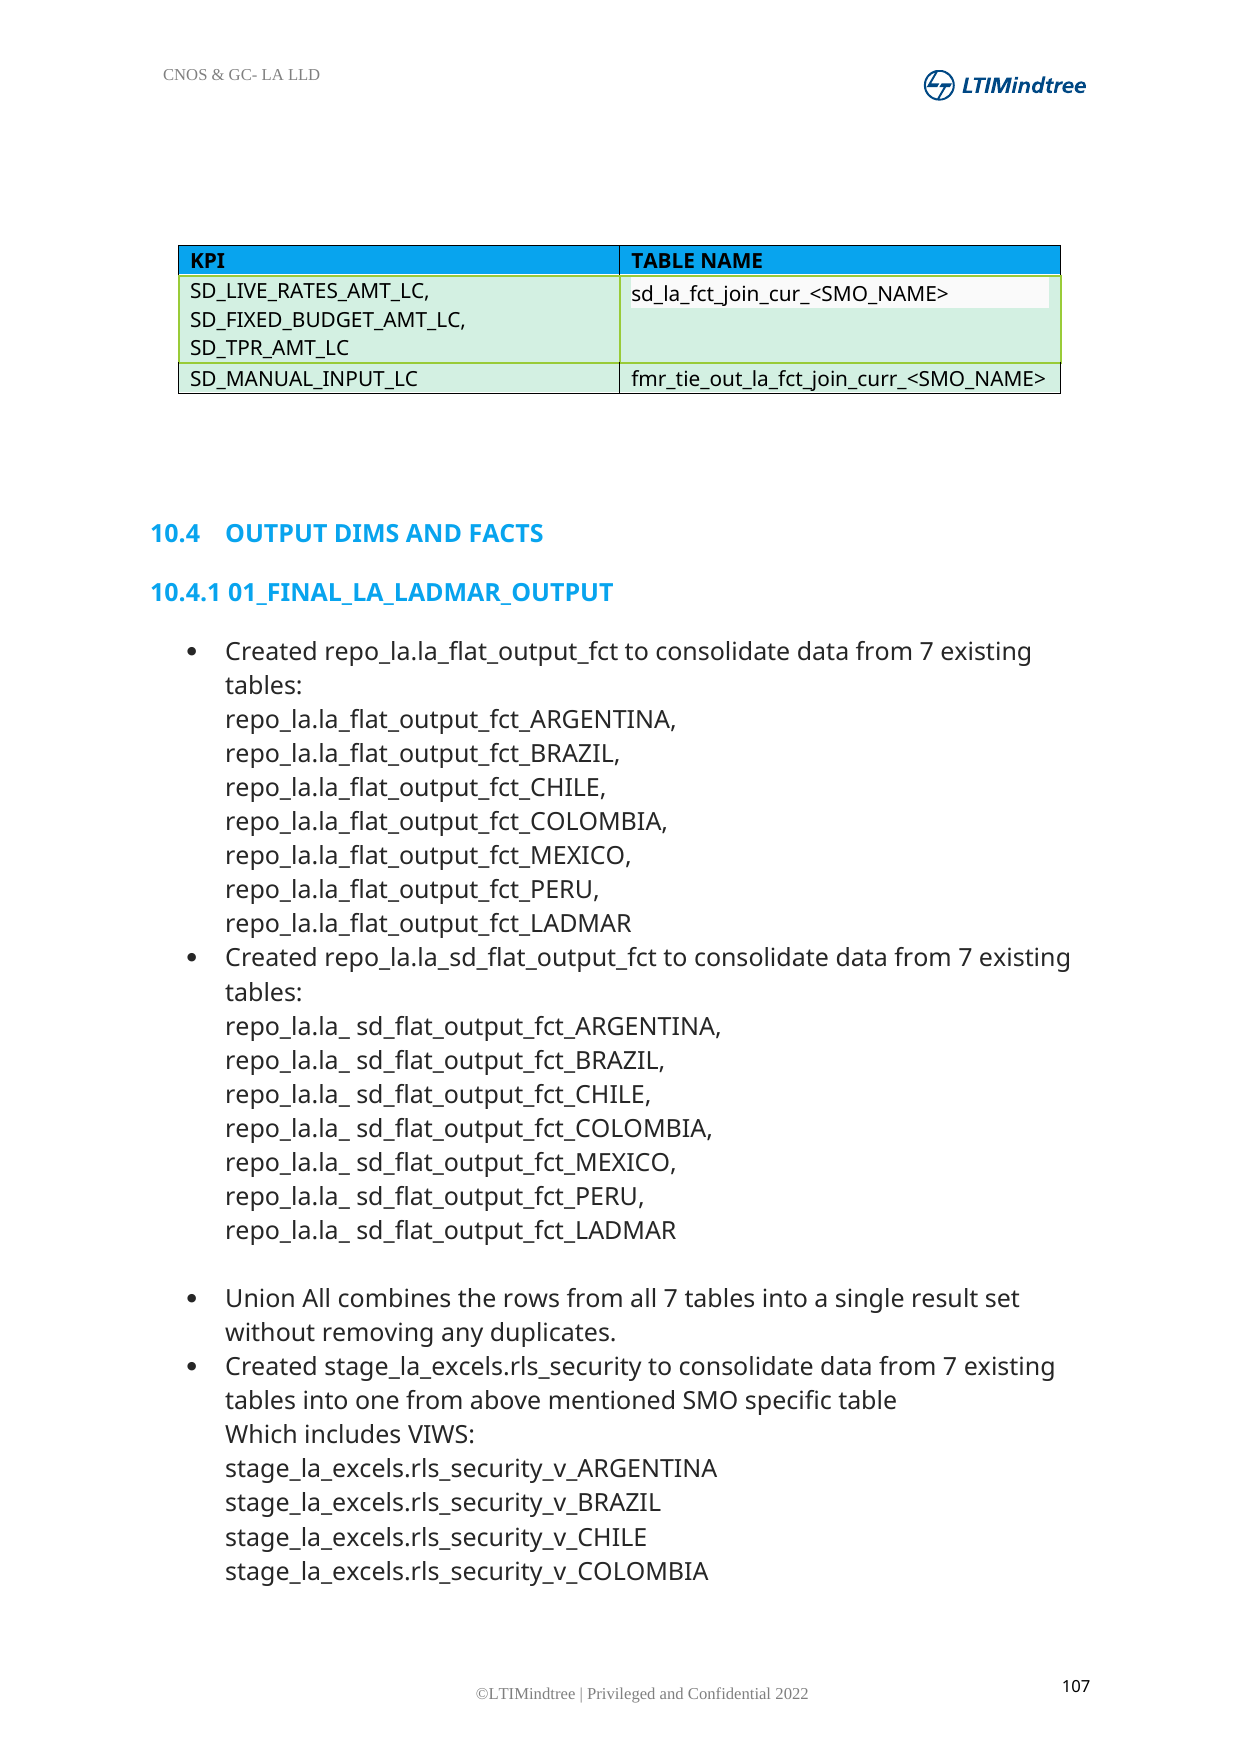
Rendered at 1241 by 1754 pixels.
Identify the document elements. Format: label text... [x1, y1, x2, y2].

list repo_la.la_flat_output_fct_MEXICO, [225, 838, 1090, 872]
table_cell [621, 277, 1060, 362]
list stage_la_excels.rls_security_v_ARGENTINA [225, 1451, 1090, 1485]
list repo_la.la_ sd_flat_output_fct_ARGENTINA, [225, 1008, 1090, 1042]
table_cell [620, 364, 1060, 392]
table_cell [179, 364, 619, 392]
list repo_la.la_ sd_flat_output_fct_LADMAR [225, 1213, 1090, 1247]
list Created repo_la.la_sd_flat_output_fct to consolidate data from 7 existing tables: [187, 940, 1090, 1008]
subtitle OUTPUT DIMS AND FACTS [150, 515, 1090, 549]
list stage_la_excels.rls_security_v_BRAZIL [225, 1485, 1090, 1519]
list repo_la.la_ sd_flat_output_fct_PERU, [225, 1178, 1090, 1213]
list stage_la_excels.rls_security_v_CHILE [225, 1519, 1090, 1553]
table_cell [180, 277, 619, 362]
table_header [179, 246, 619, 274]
list repo_la.la_ sd_flat_output_fct_CHILE, [225, 1076, 1090, 1110]
list Created stage_la_excels.rls_security to consolidate data from 7 existing tables into one from above mentioned SMO specific table [187, 1349, 1090, 1417]
list Which includes VIWS: [225, 1417, 1090, 1451]
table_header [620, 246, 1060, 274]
list repo_la.la_ sd_flat_output_fct_COLOMBIA, [225, 1110, 1090, 1144]
subtitle 10.4.1 01_FINAL_LA_LADMAR_OUTPUT [150, 574, 1090, 608]
list repo_la.la_ sd_flat_output_fct_MEXICO, [225, 1144, 1090, 1178]
list repo_la.la_flat_output_fct_CHILE, [225, 770, 1090, 804]
list repo_la.la_flat_output_fct_LADMAR [225, 906, 1090, 940]
list repo_la.la_flat_output_fct_COLOMBIA, [225, 804, 1090, 838]
list repo_la.la_flat_output_fct_PERU, [225, 872, 1090, 906]
list repo_la.la_flat_output_fct_ARGENTINA, [225, 702, 1090, 736]
list repo_la.la_flat_output_fct_BRAZIL, [225, 736, 1090, 770]
list repo_la.la_ sd_flat_output_fct_BRAZIL, [225, 1042, 1090, 1076]
list Union All combines the rows from all 7 tables into a single result set without removing any duplicates. [187, 1281, 1090, 1349]
list Created repo_la.la_flat_output_fct to consolidate data from 7 existing tables: [187, 633, 1090, 702]
list stage_la_excels.rls_security_v_COLOMBIA [225, 1553, 1090, 1587]
